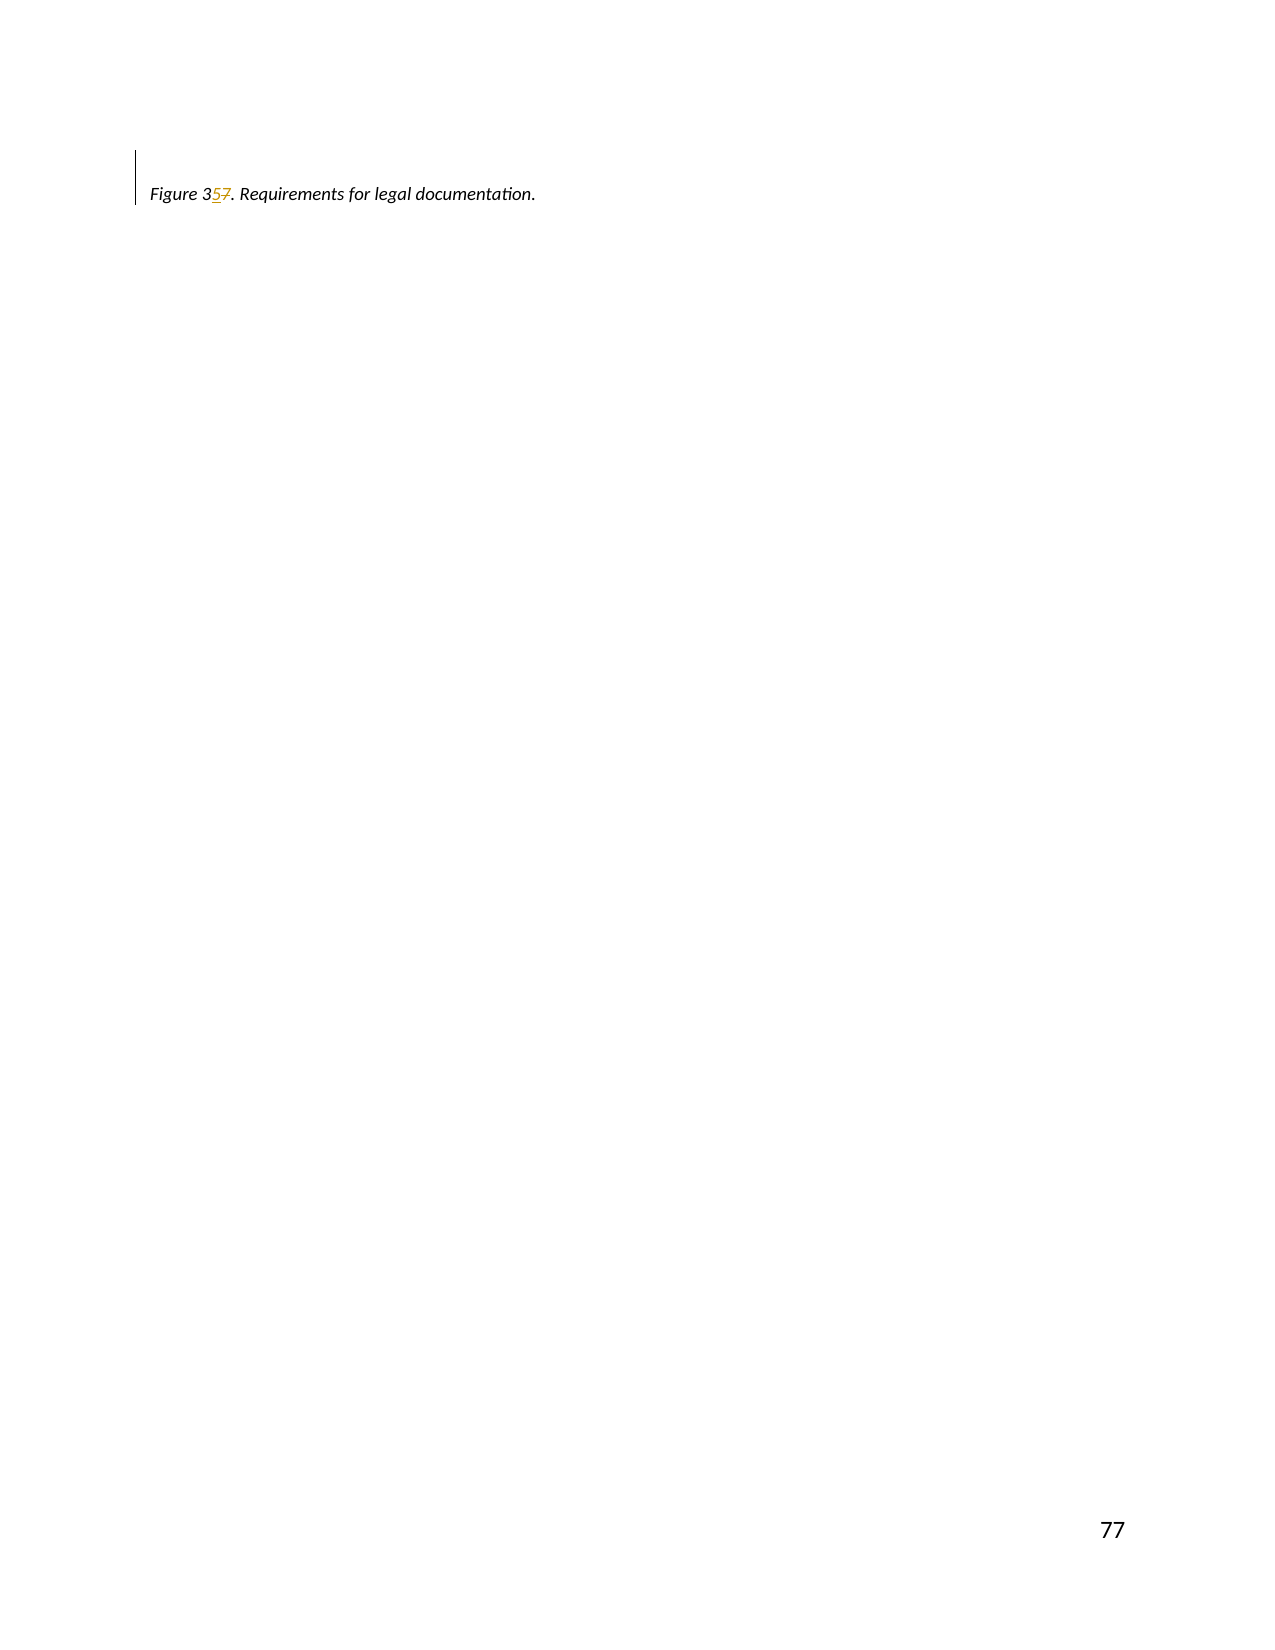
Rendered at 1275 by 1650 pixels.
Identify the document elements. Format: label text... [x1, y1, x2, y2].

text Figure 3. Requirements for legal documentation. [150, 150, 1125, 205]
